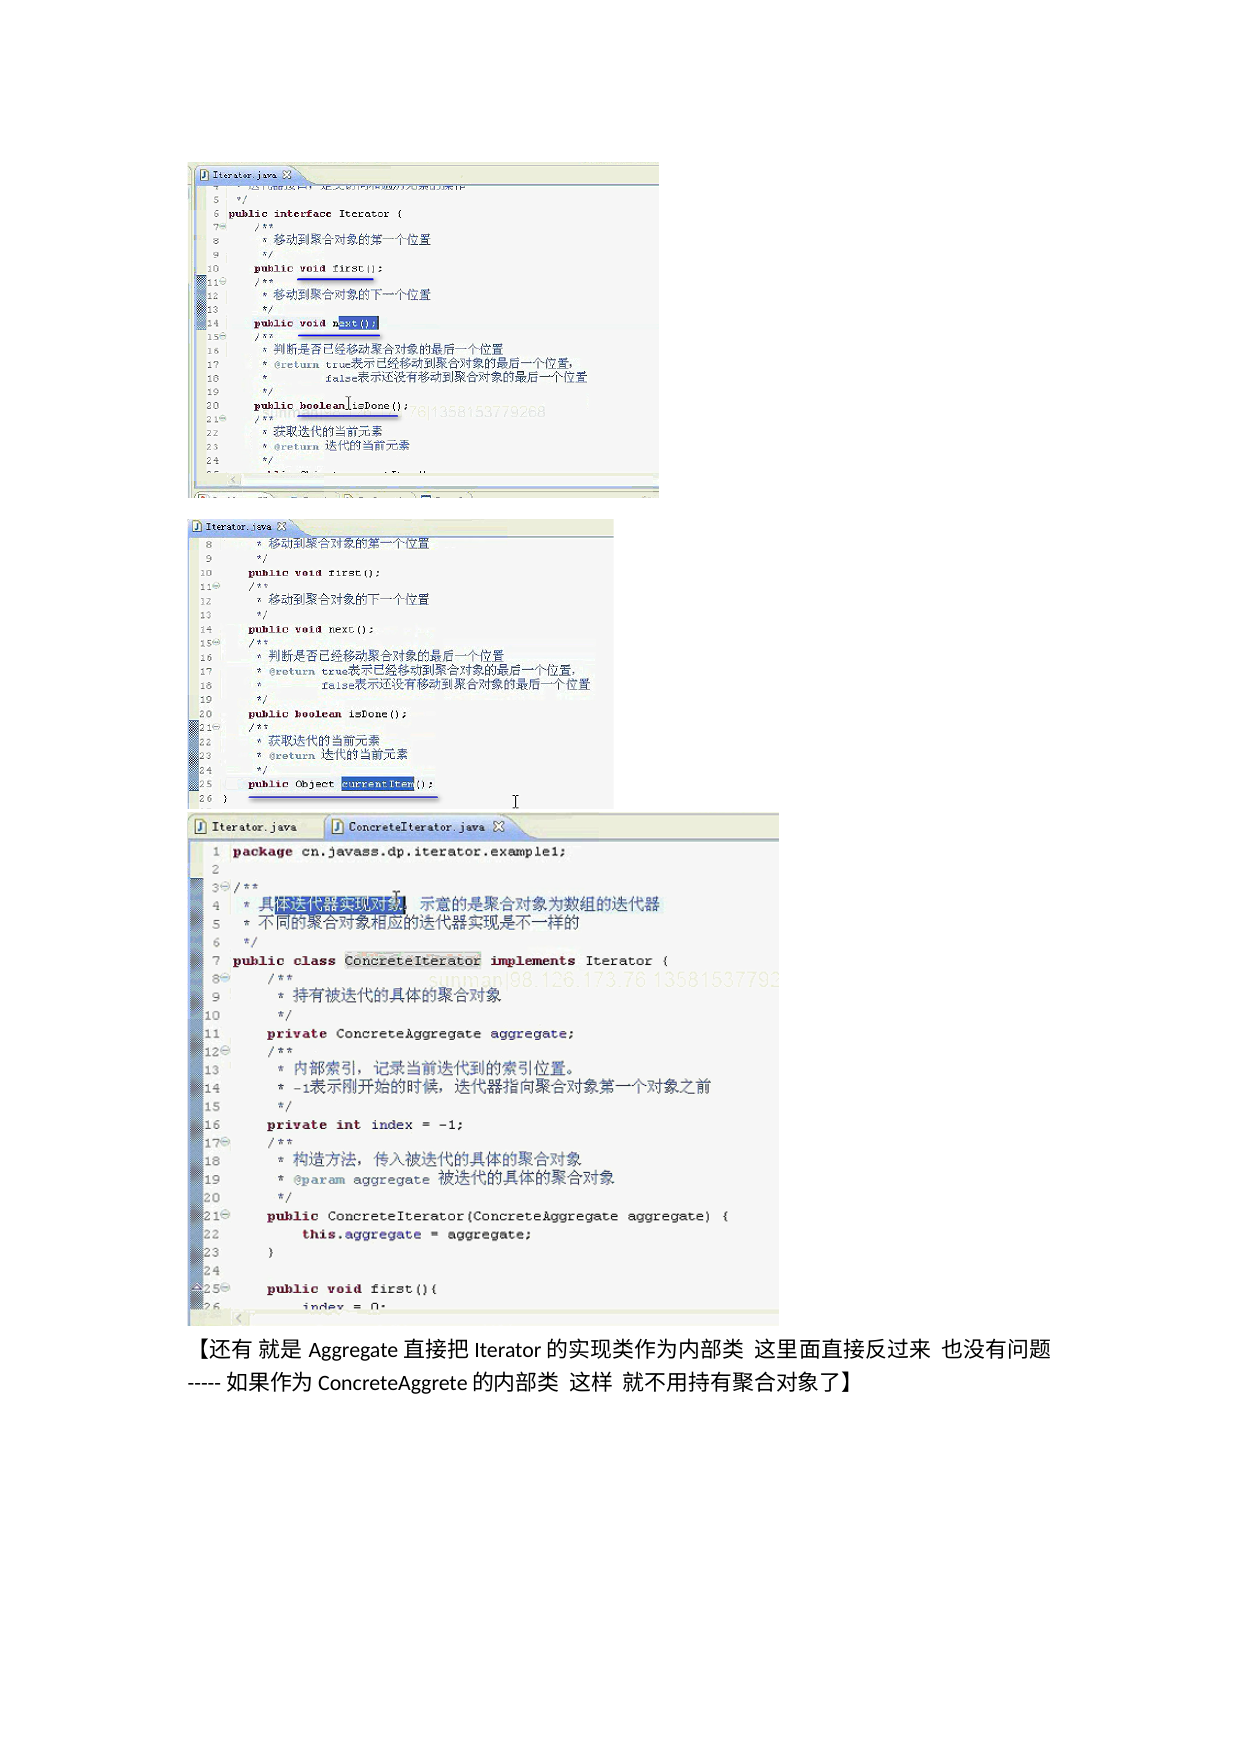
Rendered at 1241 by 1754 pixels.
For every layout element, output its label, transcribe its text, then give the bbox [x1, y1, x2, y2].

picture [187, 162, 659, 498]
picture [187, 519, 614, 809]
text 【还有 就是 Aggregate 直接把Iterator的实现类作为内部类 这里面直接反过来 也没有问题 ----- 如果作为ConcreteAggrete的内部类 这样 就不用持有聚合对象了】 [187, 1332, 1053, 1397]
picture [187, 812, 779, 1326]
